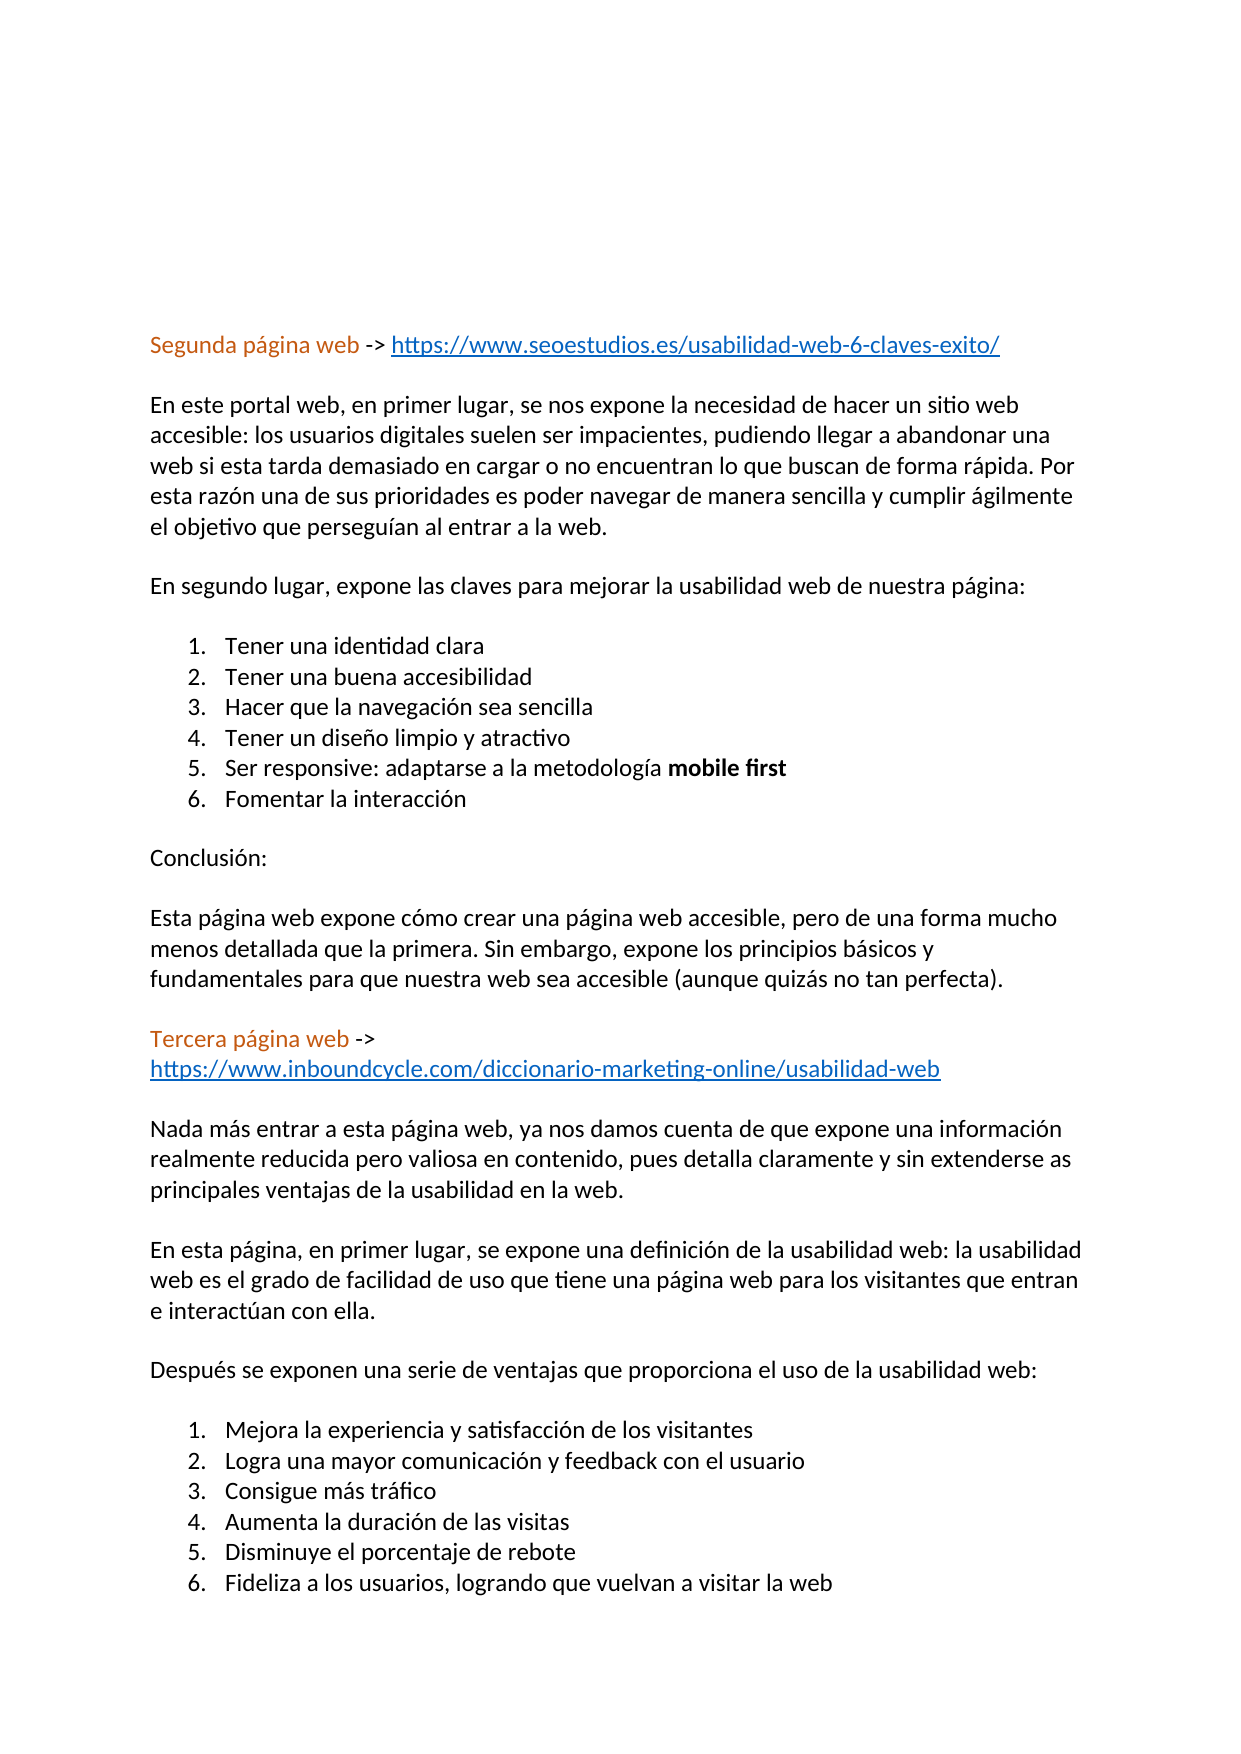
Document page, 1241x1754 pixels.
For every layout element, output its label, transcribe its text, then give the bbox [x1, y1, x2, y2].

text En este portal web, en primer lugar, se nos expone la necesidad de hacer un sitio web accesible: los usuarios digitales suelen ser impacientes, pudiendo llegar a abandonar una web si esta tarda demasiado en cargar o no encuentran lo que buscan de forma rápida. Por esta razón una de sus prioridades es poder navegar de manera sencilla y cumplir ágilmente el objetivo que perseguían al entrar a la web. [150, 389, 1090, 541]
text En segundo lugar, expone las claves para mejorar la usabilidad web de nuestra página: [150, 571, 1090, 601]
text Conclusión: [150, 842, 1090, 873]
list Tener un diseño limpio y atractivo [187, 722, 1090, 752]
list Consigue más tráfico [187, 1475, 1090, 1506]
text Segunda página web -> https://www.seoestudios.es/usabilidad-web-6-claves-exito/ [150, 329, 1090, 359]
list Disminuye el porcentaje de rebote [187, 1536, 1090, 1567]
list Hacer que la navegación sea sencilla [187, 691, 1090, 722]
text En esta página, en primer lugar, se expone una definición de la usabilidad web: la usabilidad web es el grado de facilidad de uso que tiene una página web para los visitantes que entran e interactúan con ella. [150, 1234, 1090, 1325]
list Tener una buena accesibilidad [187, 661, 1090, 691]
text Después se exponen una serie de ventajas que proporciona el uso de la usabilidad web: [150, 1354, 1090, 1385]
list Tener una identidad clara [187, 630, 1090, 661]
list Mejora la experiencia y satisfacción de los visitantes [187, 1414, 1090, 1445]
list Aumenta la duración de las visitas [187, 1506, 1090, 1536]
text Tercera página web -> https://www.inboundcycle.com/diccionario-marketing-online/usabilidad-web [150, 1023, 1090, 1084]
list Fomentar la interacción [187, 783, 1090, 813]
list Ser responsive: adaptarse a la metodología mobile first [187, 752, 1090, 783]
list Logra una mayor comunicación y feedback con el usuario [187, 1445, 1090, 1475]
list Fideliza a los usuarios, logrando que vuelvan a visitar la web [187, 1567, 1090, 1597]
text Nada más entrar a esta página web, ya nos damos cuenta de que expone una información realmente reducida pero valiosa en contenido, pues detalla claramente y sin extenderse as principales ventajas de la usabilidad en la web. [150, 1113, 1090, 1205]
text Esta página web expone cómo crear una página web accesible, pero de una forma mucho menos detallada que la primera. Sin embargo, expone los principios básicos y fundamentales para que nuestra web sea accesible (aunque quizás no tan perfecta). [150, 902, 1090, 994]
